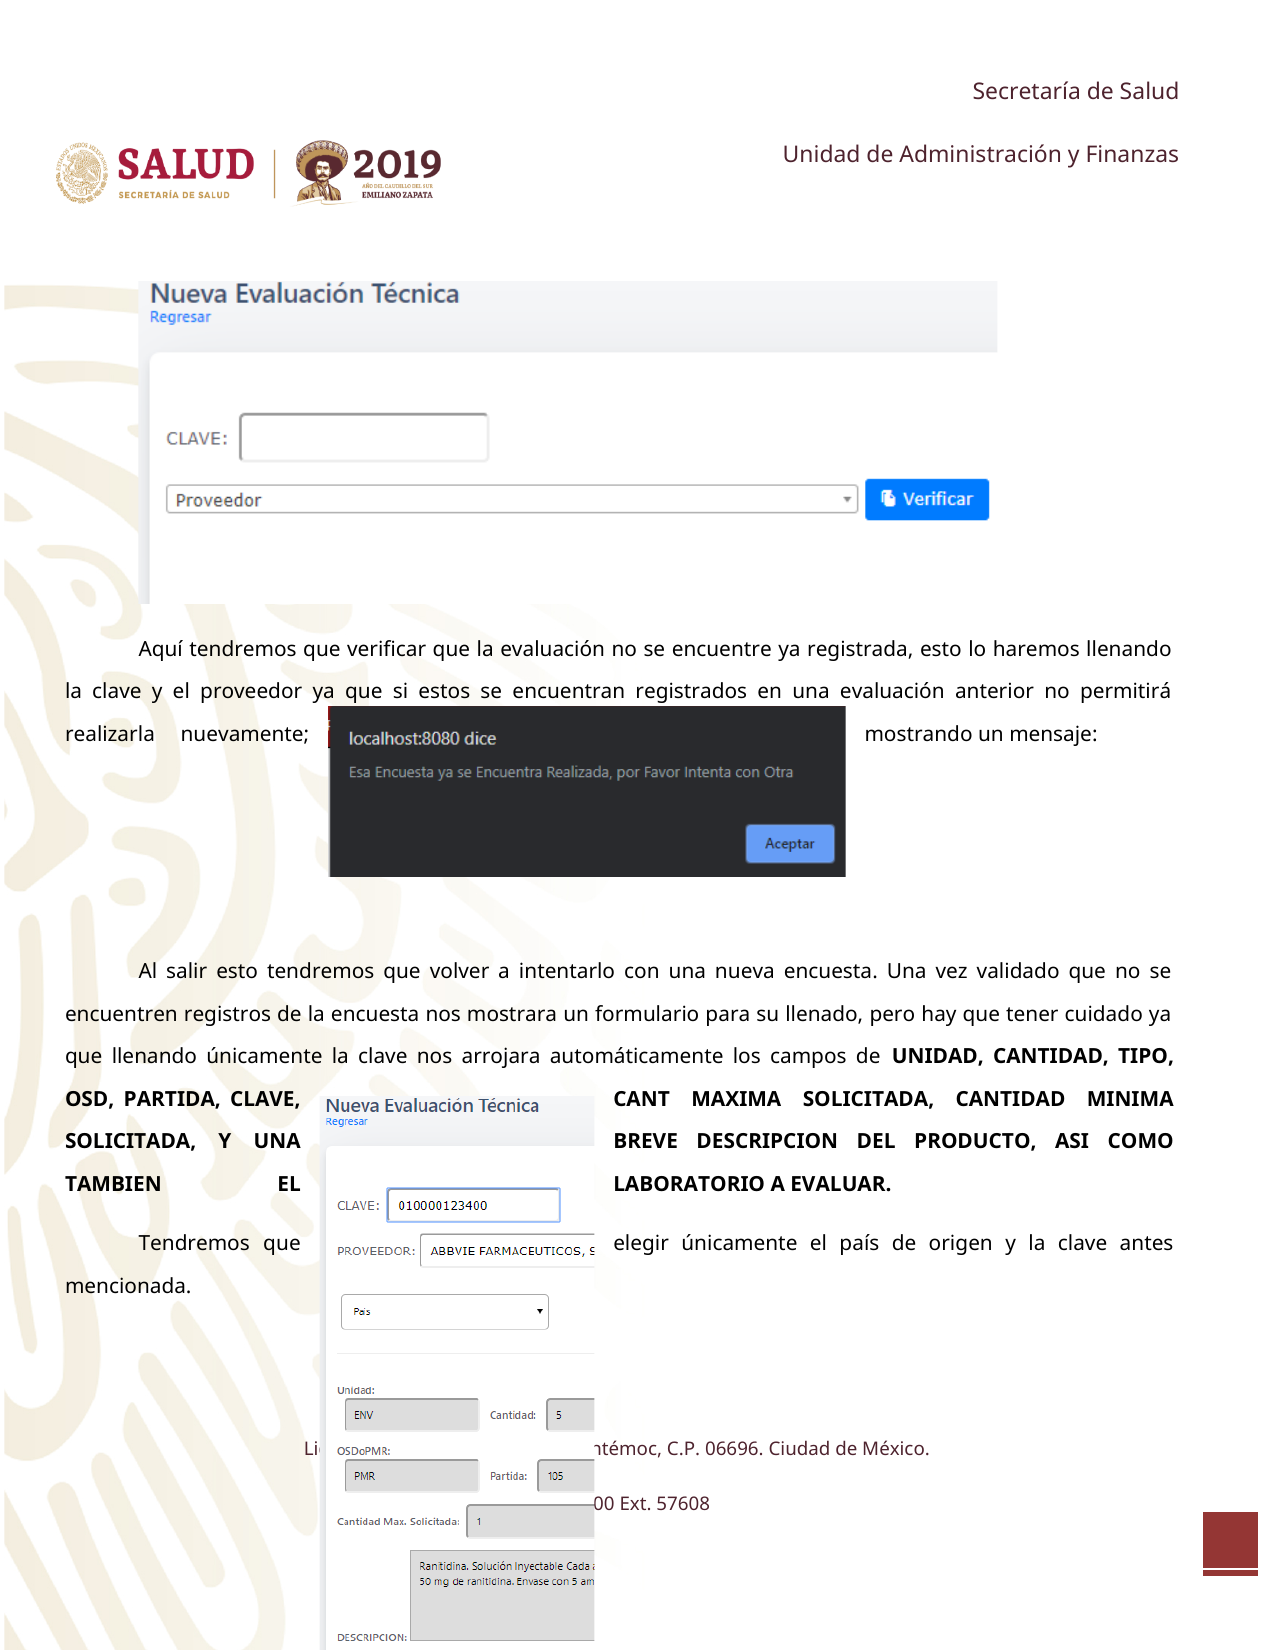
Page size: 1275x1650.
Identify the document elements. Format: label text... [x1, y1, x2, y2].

text Aquí tendremos que verificar que la evaluación no se encuentre ya registrada, esto lo haremos llenando la clave y el proveedor ya que si estos se encuentran registrados en una evaluación anterior no permitirá realizarla nuevamente; mostrando un mensaje: [65, 634, 1174, 748]
text Tendremos que elegir únicamente el país de origen y la clave antes mencionada. [595, 1228, 1174, 1299]
text Al salir esto tendremos que volver a intentarlo con una nueva encuesta. Una vez validado que no se encuentren registros de la encuesta nos mostrara un formulario para su llenado, pero hay que tener cuidado ya que llenando únicamente la clave nos arrojara automáticamente los campos de UNIDAD, CANTIDAD, TIPO, OSD, PARTIDA, CLAVE, CANT MAXIMA SOLICITADA, CANTIDAD MINIMA SOLICITADA, Y UNA BREVE DESCRIPCION DEL PRODUCTO, ASI COMO TAMBIEN EL LABORATORIO A EVALUAR. [65, 956, 1174, 1198]
text Tendremos que elegir únicamente el país de origen y la clave antes mencionada. [65, 1228, 319, 1299]
picture [4, 0, 1275, 1650]
